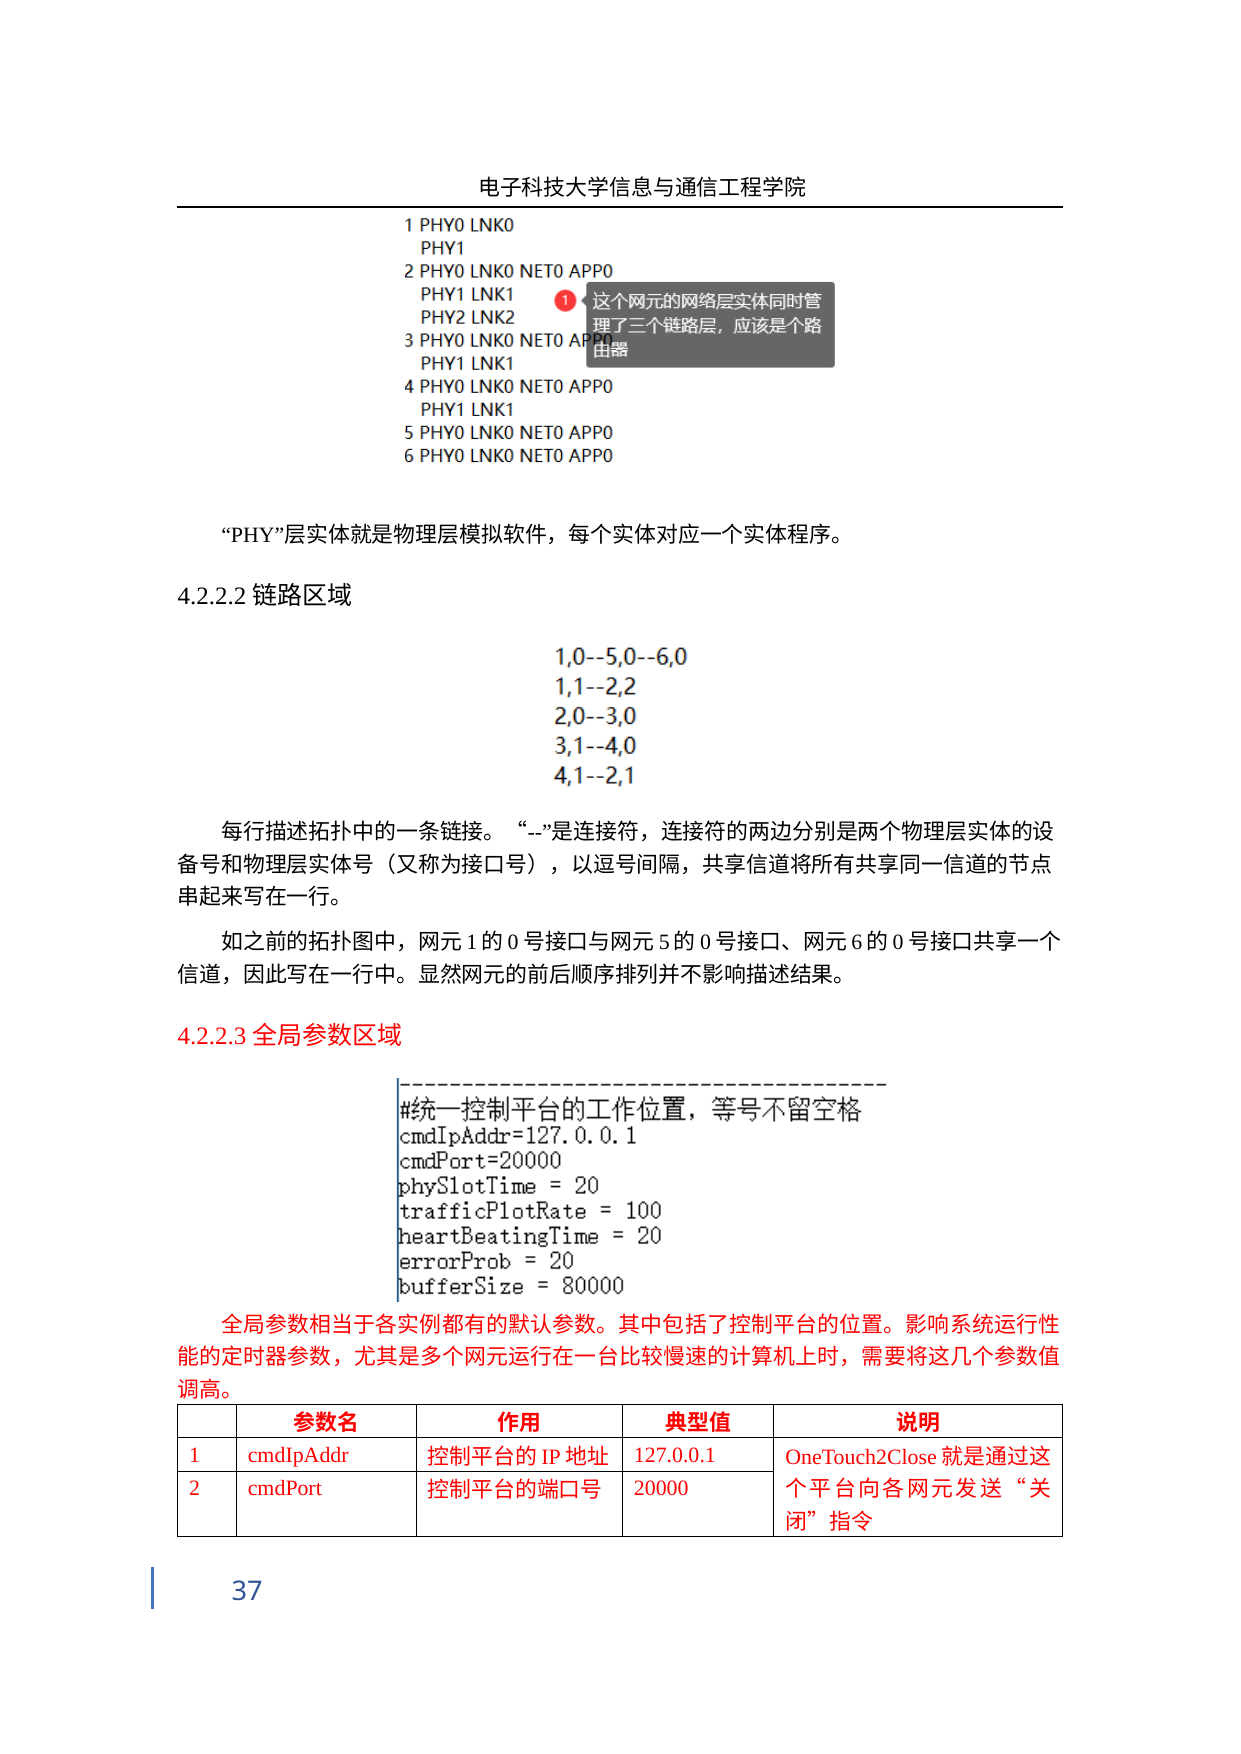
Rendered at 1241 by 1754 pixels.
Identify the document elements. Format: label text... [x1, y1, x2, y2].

table_cell cmdPort [237, 1472, 416, 1536]
subtitle 链路区域 [177, 561, 1063, 626]
table_cell 1 [178, 1438, 236, 1471]
table_cell 控制平台的IP地址 [417, 1438, 622, 1471]
table_cell 127.0.0.1 [623, 1438, 773, 1471]
text 每行描述拓扑中的一条链接。“--”是连接符，连接符的两边分别是两个物理层实体的设备号和物理层实体号（又称为接口号），以逗号间隔，共享信道将所有共享同一信道的节点串起来写在一行。 [177, 814, 1063, 911]
text 全局参数相当于各实例都有的默认参数。其中包括了控制平台的位置。影响系统运行性能的定时器参数，尤其是多个网元运行在一台比较慢速的计算机上时，需要将这几个参数值调高。 [177, 1306, 1063, 1404]
table_header 说明 [774, 1405, 1062, 1437]
table_cell cmdIpAddr [237, 1438, 416, 1471]
picture [405, 211, 836, 472]
text 如之前的拓扑图中，网元1的0号接口与网元5的0号接口、网元6的0号接口共享一个信道，因此写在一行中。显然网元的前后顺序排列并不影响描述结果。 [177, 924, 1063, 989]
subtitle 全局参数区域 [177, 1001, 1063, 1066]
table_header 典型值 [623, 1405, 773, 1437]
table_header 作用 [417, 1405, 622, 1437]
text “PHY”层实体就是物理层模拟软件，每个实体对应一个实体程序。 [177, 516, 1063, 549]
table_cell OneTouch2Close就是通过这个平台向各网元发送“关闭”指令 [774, 1438, 1062, 1536]
picture [396, 1078, 888, 1302]
table_cell 2 [178, 1472, 236, 1536]
table_cell 20000 [623, 1472, 773, 1536]
table_cell 控制平台的端口号 [417, 1472, 622, 1536]
table_header [178, 1405, 236, 1437]
table_header 参数名 [237, 1405, 416, 1437]
